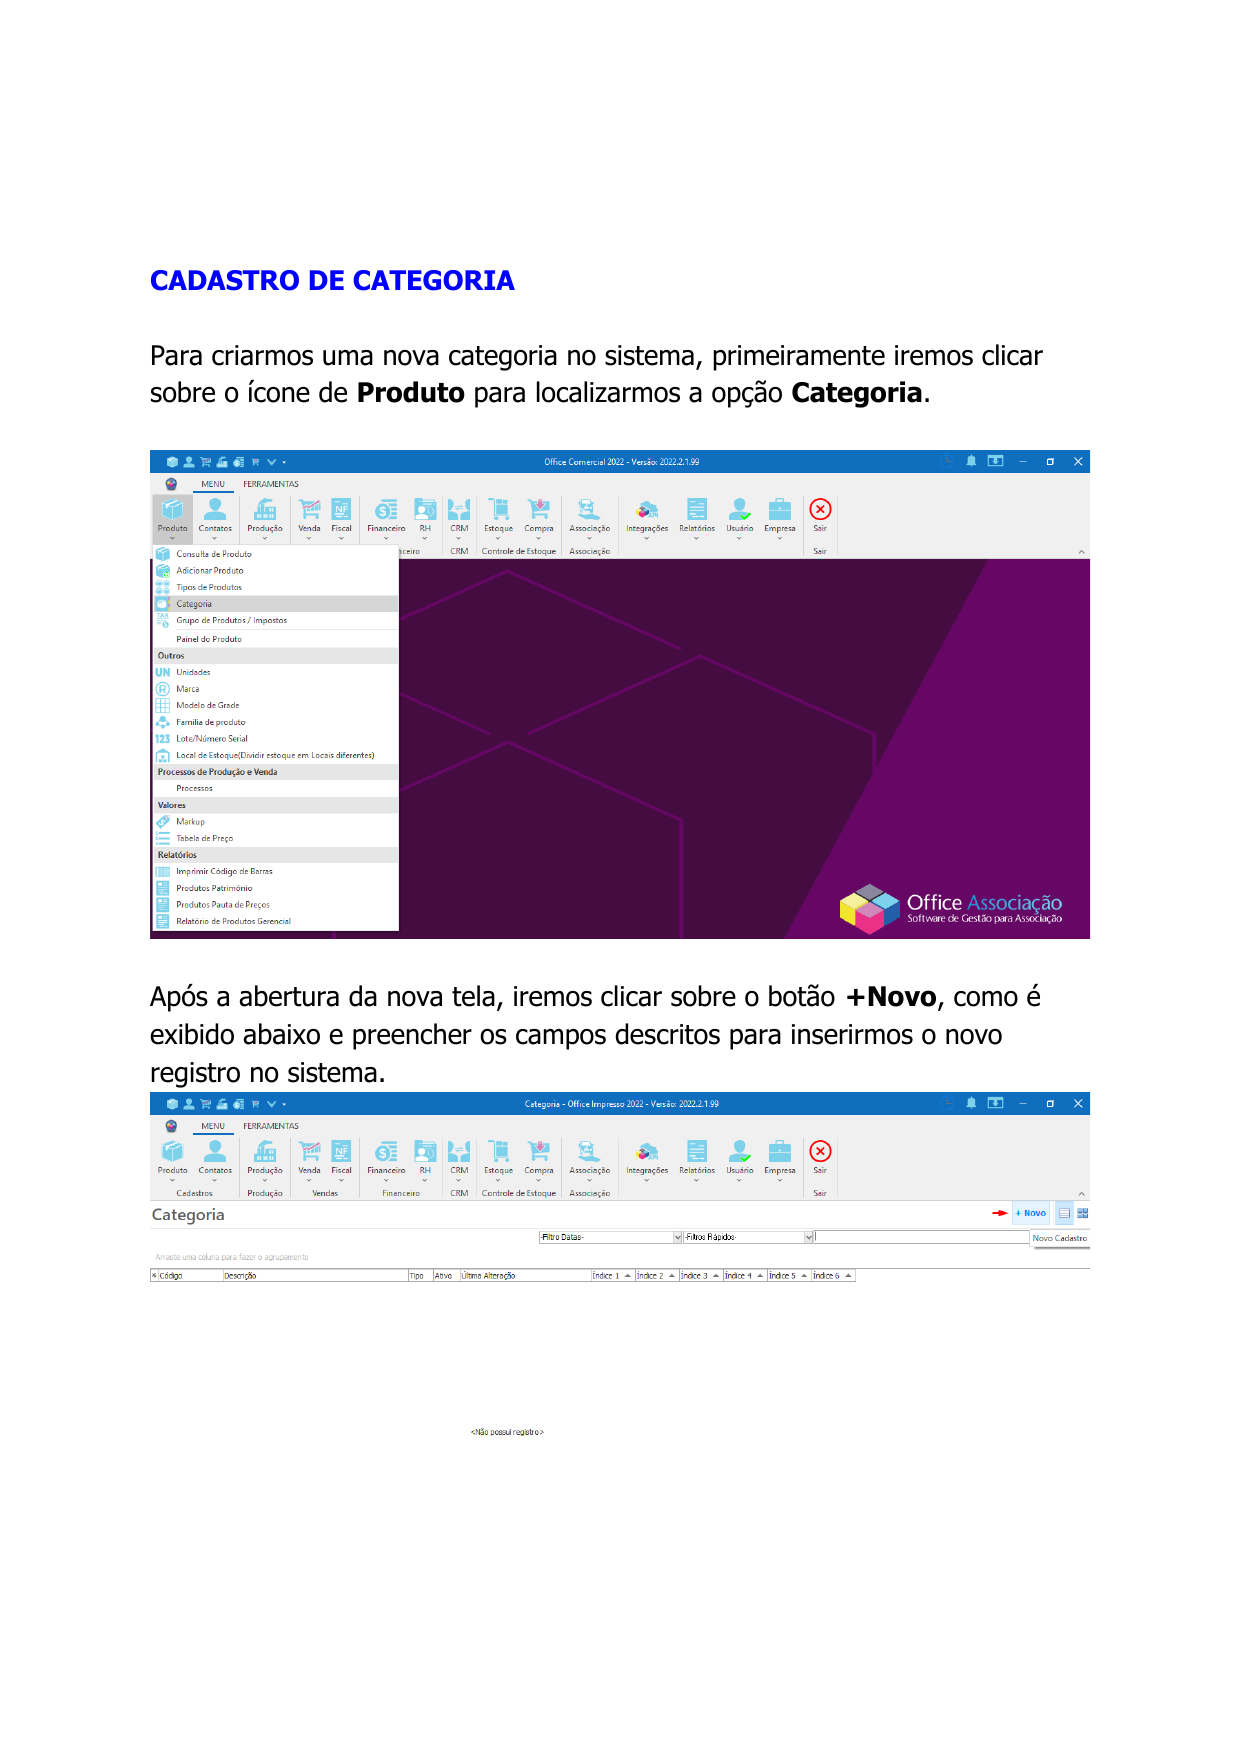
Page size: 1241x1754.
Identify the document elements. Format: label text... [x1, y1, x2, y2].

picture [150, 450, 1091, 939]
text CADASTRO DE CATEGORIA [150, 263, 1090, 296]
text Para criarmos uma nova categoria no sistema, primeiramente iremos clicar sobre o ícone de Produto para localizarmos a opção Categoria. [150, 338, 1090, 408]
text Após a abertura da nova tela, iremos clicar sobre o botão +Novo, como é exibido abaixo e preencher os campos descritos para inserirmos o novo registro no sistema. [150, 980, 1090, 1088]
picture [150, 1092, 1091, 1581]
